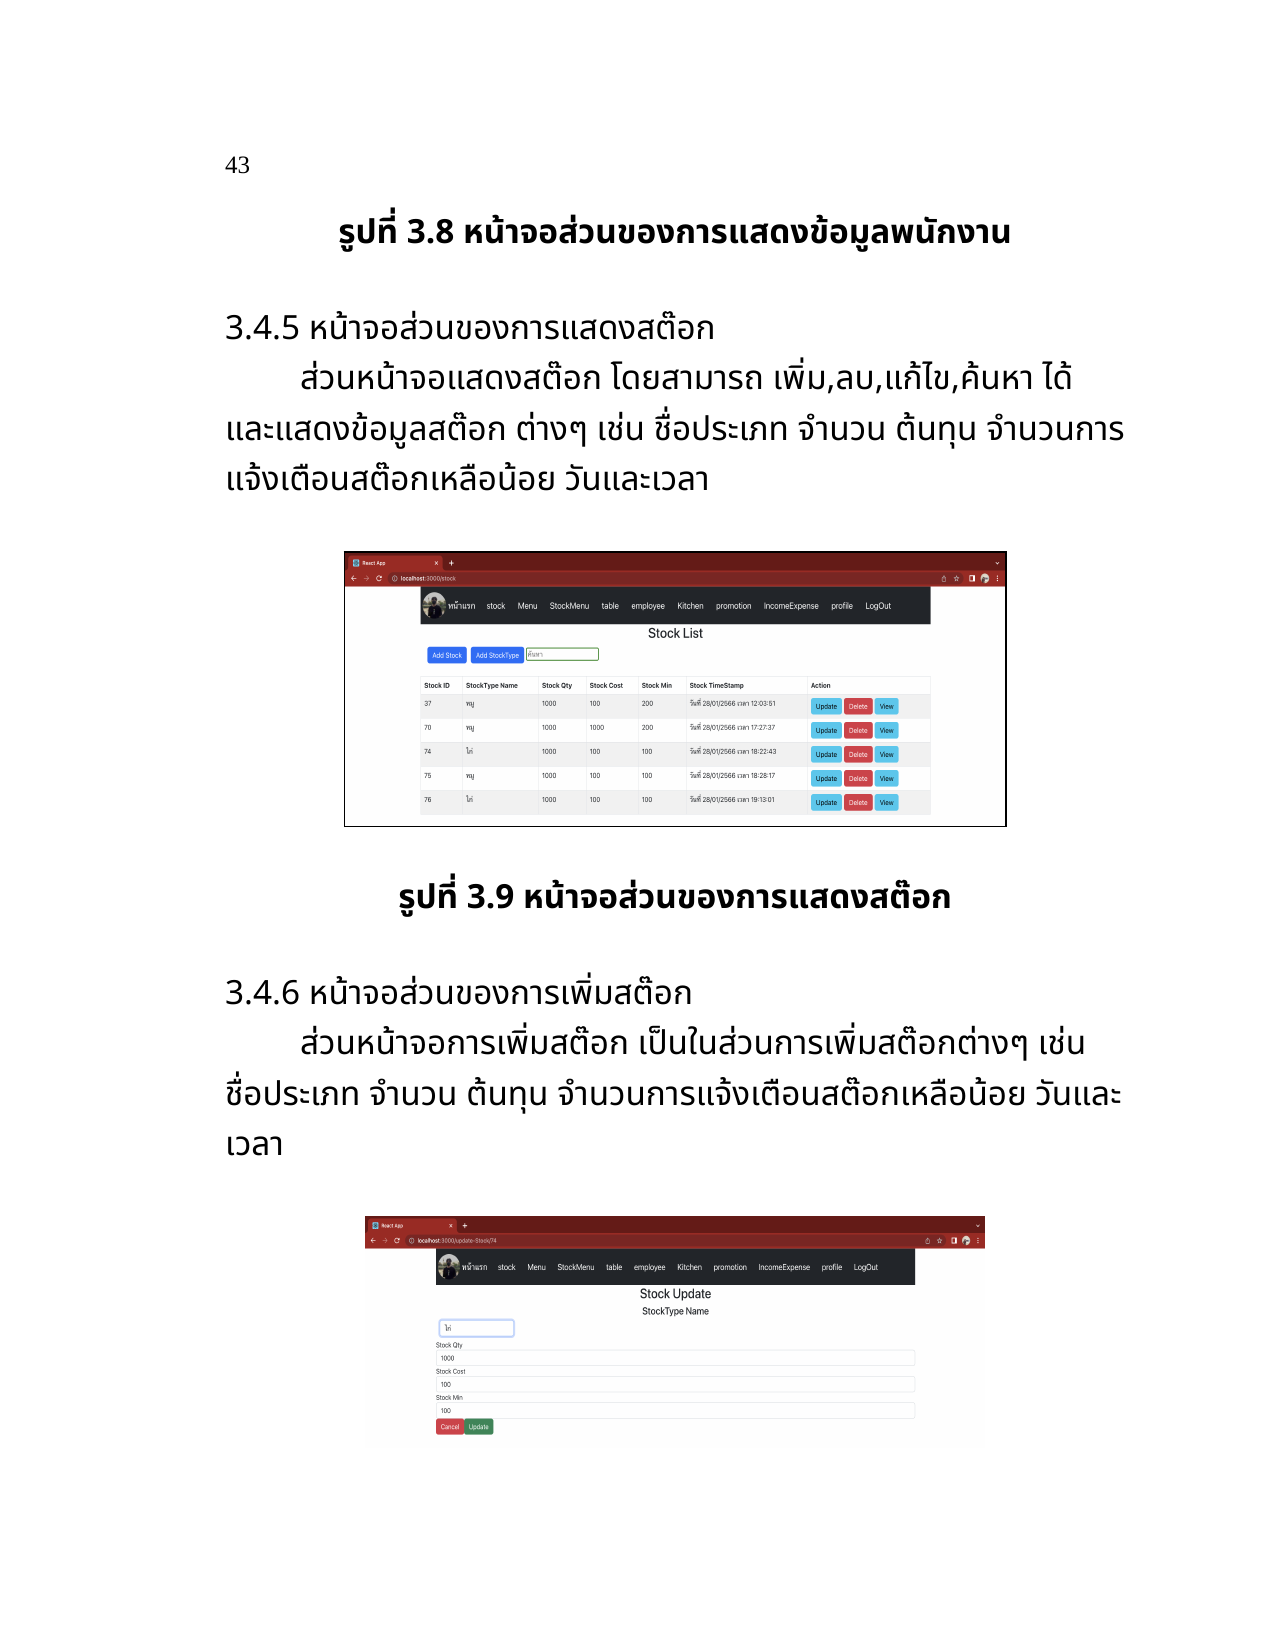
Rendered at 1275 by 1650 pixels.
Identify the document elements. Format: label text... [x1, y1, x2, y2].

text 3.4.5 หน้าจอส่วนของการแสดงสต๊อก [225, 303, 1125, 354]
text ส่วนหน้าจอการเพิ่มสต๊อก เป็นในส่วนการเพิ่มสต๊อกต่างๆ เช่น ชื่อประเภท จำนวน ต้นทุน จำนวนการแจ้งเตือนสต๊อกเหลือน้อย วันและเวลา [225, 1019, 1125, 1171]
text ส่วนหน้าจอแสดงสต๊อก โดยสามารถ เพิ่ม,ลบ,แก้ไข,ค้นหา ได้ และแสดงข้อมูลสต๊อก ต่างๆ เช่น ชื่อประเภท จำนวน ต้นทุน จำนวนการแจ้งเตือนสต๊อกเหลือน้อย วันและเวลา [225, 354, 1125, 506]
picture [365, 1216, 985, 1448]
text 3.4.6 หน้าจอส่วนของการเพิ่มสต๊อก [225, 969, 1125, 1019]
text รูปที่ 3.8 หน้าจอส่วนของการแสดงข้อมูลพนักงาน [225, 207, 1125, 258]
text รูปที่ 3.9 หน้าจอส่วนของการแสดงสต๊อก [225, 873, 1125, 923]
picture [345, 553, 1005, 826]
